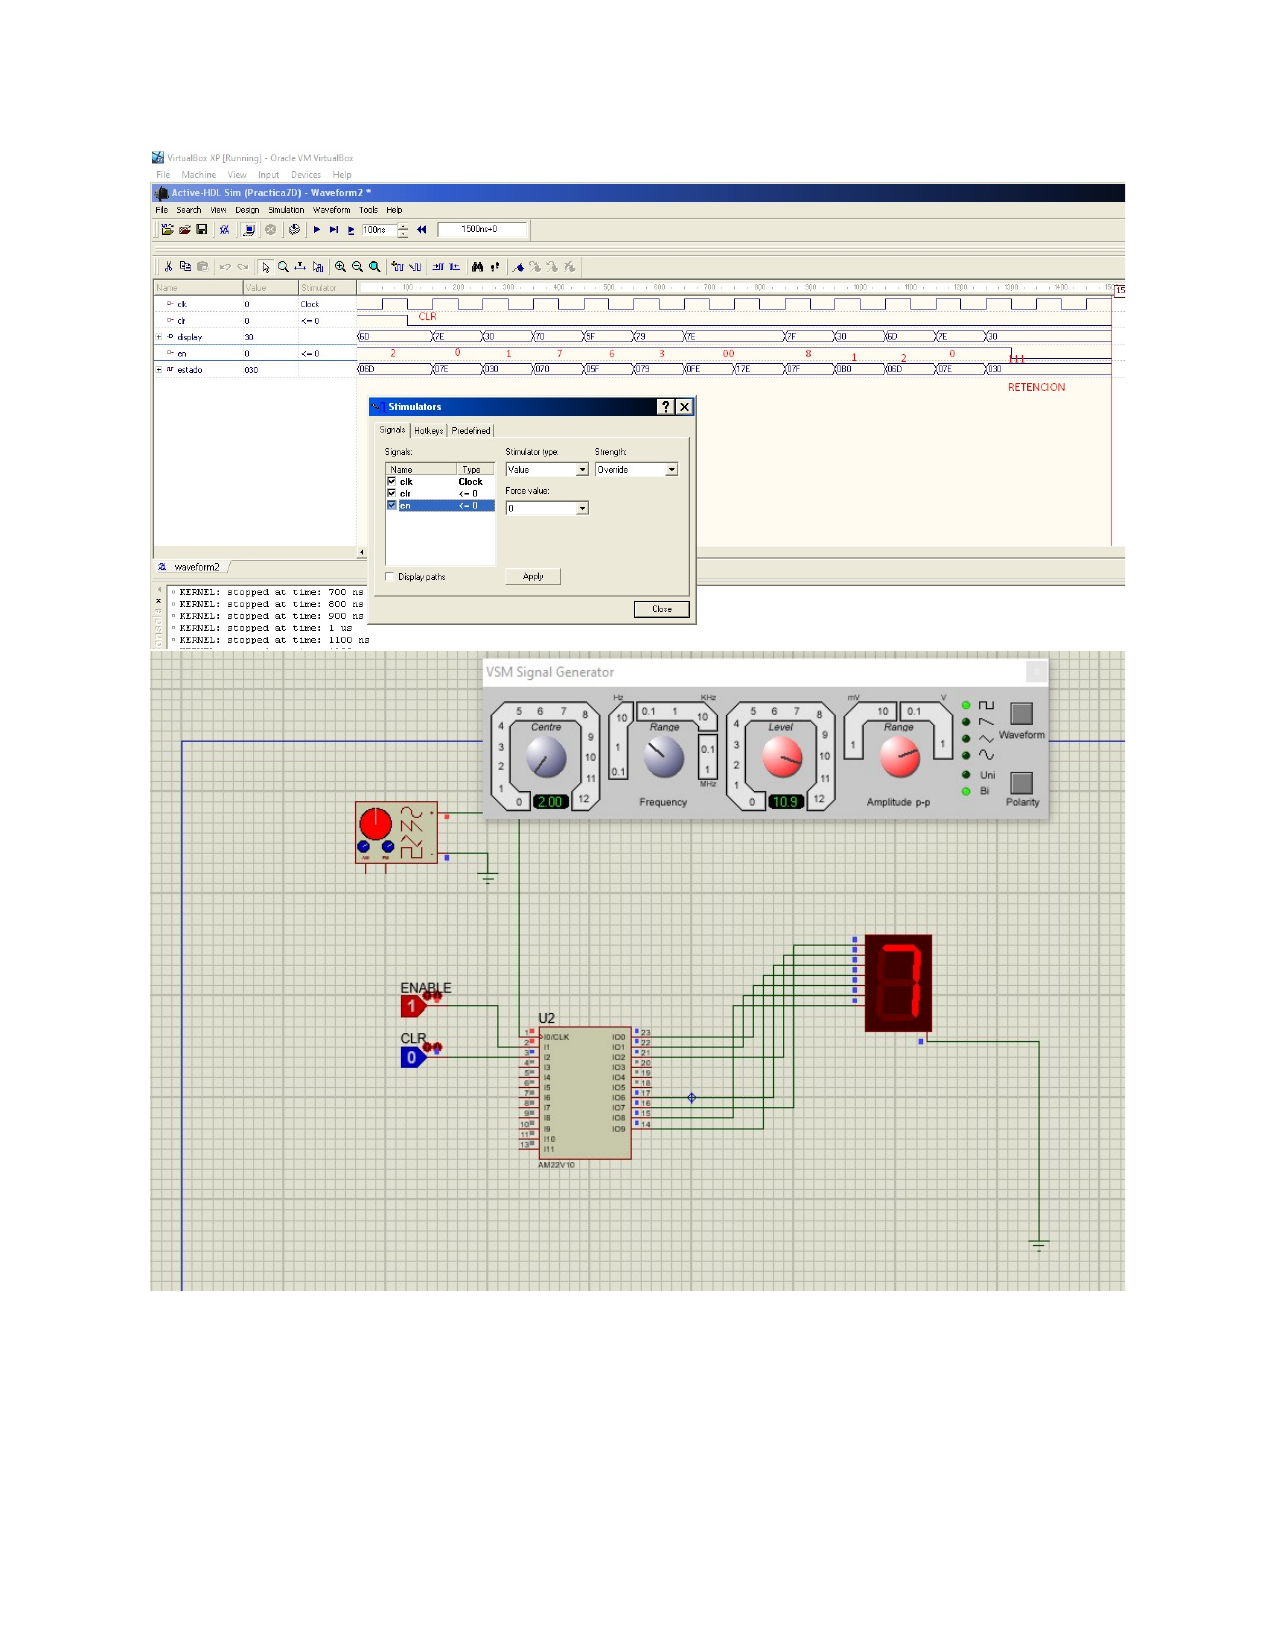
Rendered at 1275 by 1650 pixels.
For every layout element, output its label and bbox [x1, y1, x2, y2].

picture [150, 651, 1125, 1291]
picture [150, 150, 1125, 649]
